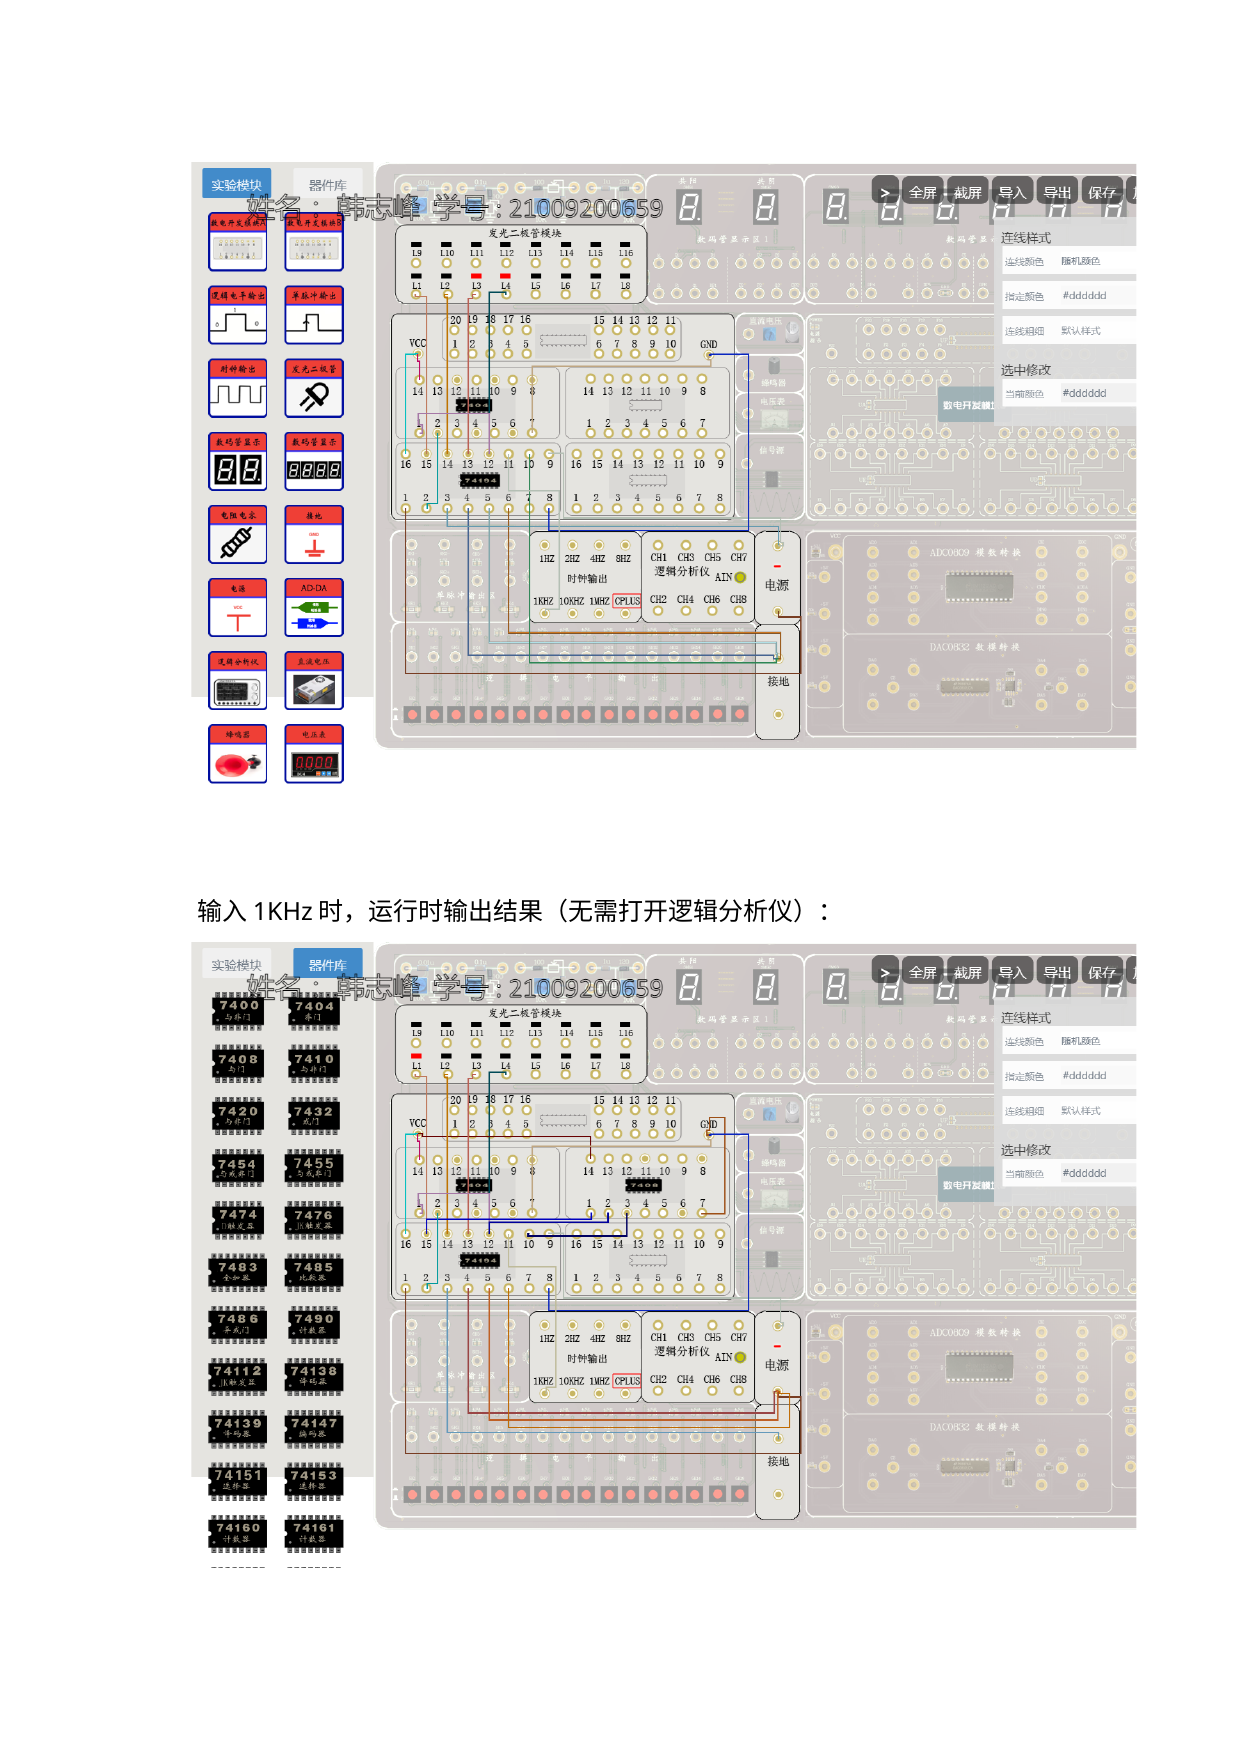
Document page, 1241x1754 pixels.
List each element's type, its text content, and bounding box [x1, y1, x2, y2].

list 输入1KHz时，运行时输出结果（无需打开逻辑分析仪）： [148, 877, 1092, 942]
picture [191, 942, 1137, 1568]
picture [191, 162, 1137, 788]
